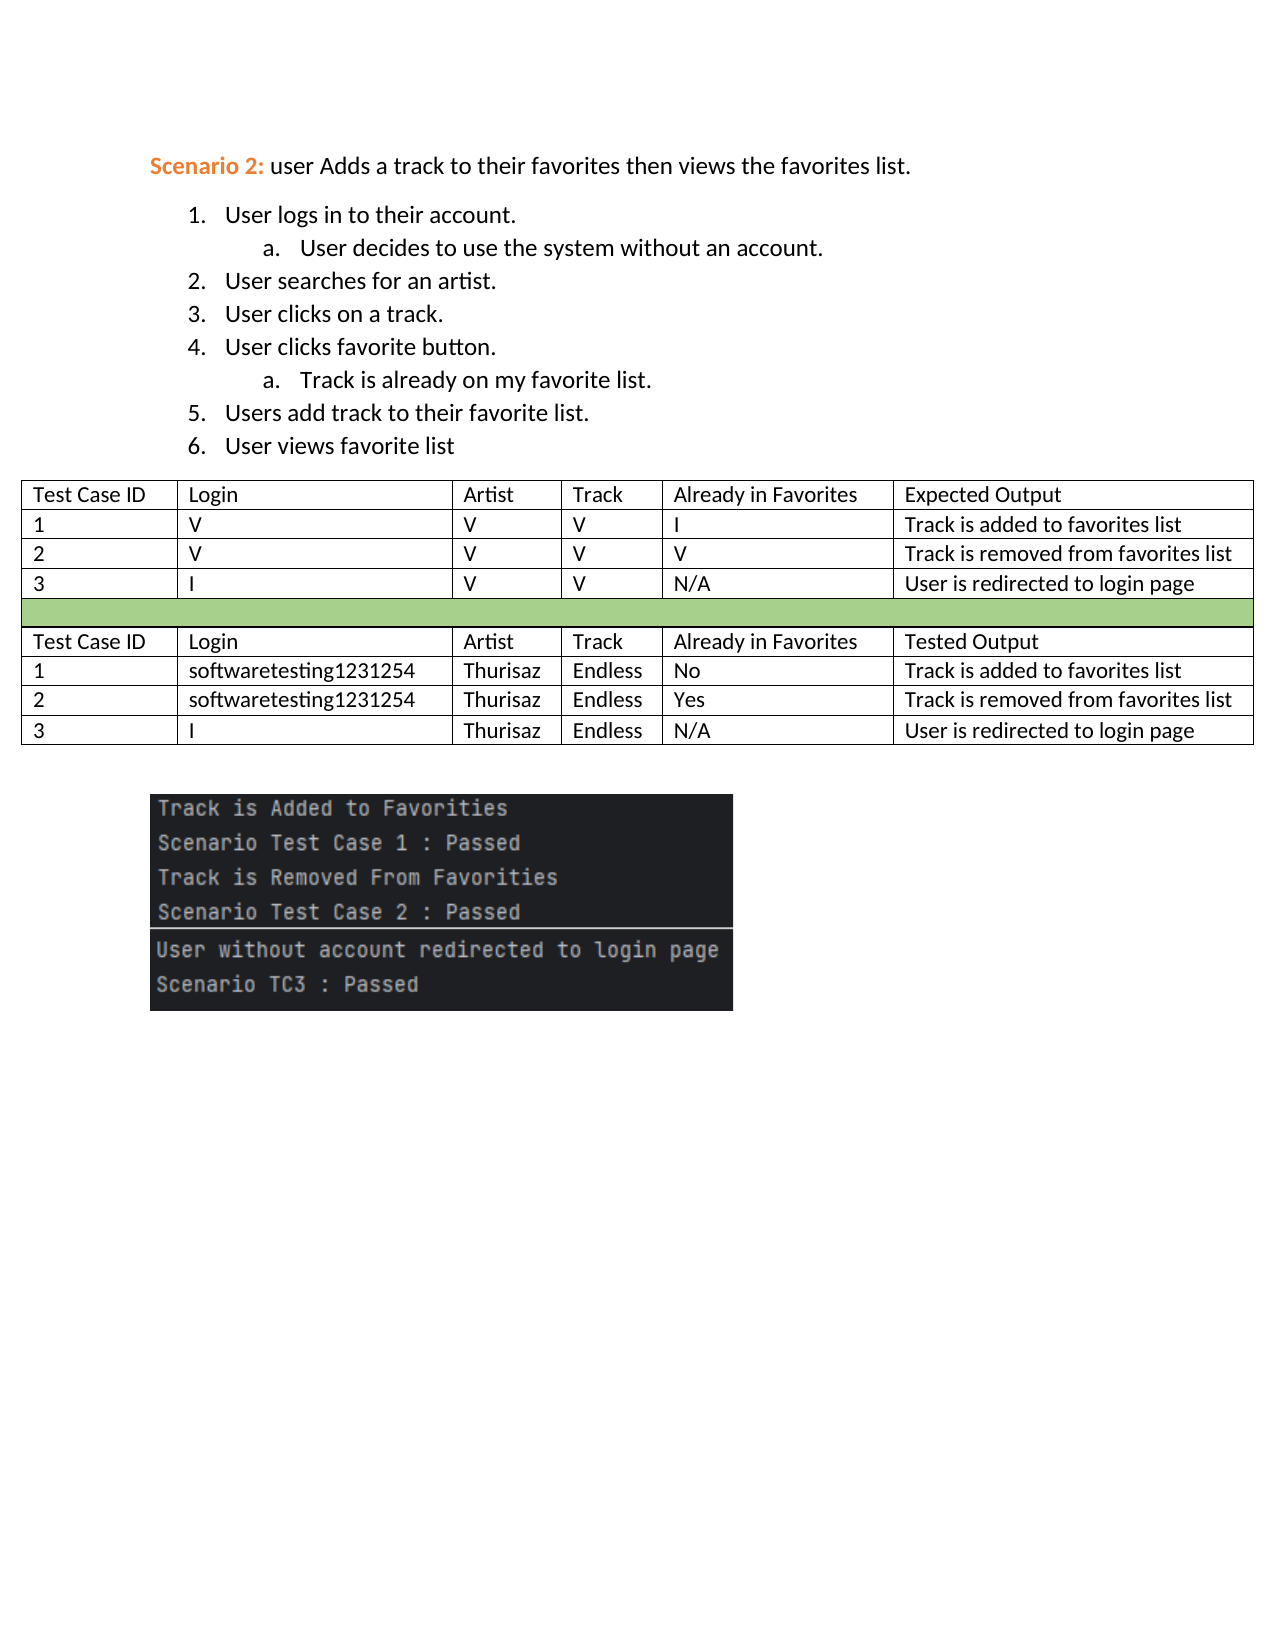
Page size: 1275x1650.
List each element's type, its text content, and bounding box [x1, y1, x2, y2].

table_cell Test Case ID [22, 628, 177, 656]
table_header Track [562, 481, 662, 509]
table_cell Tested Output [894, 628, 1253, 656]
table_cell V [178, 510, 452, 538]
table_cell Yes [663, 686, 893, 715]
table_cell Track is removed from favorites list [894, 539, 1253, 568]
table_cell Login [178, 628, 452, 656]
table_header Already in Favorites [663, 481, 893, 509]
table_cell User is redirected to login page [894, 569, 1253, 597]
table_cell V [453, 569, 561, 597]
table_cell N/A [663, 569, 893, 597]
table_cell softwaretesting1231254 [178, 657, 452, 684]
table_cell I [178, 716, 452, 744]
table_cell Track is added to favorites list [894, 510, 1253, 538]
table_cell V [562, 539, 662, 568]
list User logs in to their account. [187, 199, 1125, 230]
table_cell V [178, 539, 452, 568]
table_header Test Case ID [22, 481, 177, 509]
table_cell Thurisaz [453, 716, 561, 744]
table_cell V [562, 510, 662, 538]
table_cell User is redirected to login page [894, 716, 1253, 744]
table_cell softwaretesting1231254 [178, 686, 452, 715]
list User decides to use the system without an account. [262, 232, 1125, 263]
table_cell Already in Favorites [663, 628, 893, 656]
table_cell Endless [562, 657, 662, 684]
table_cell Thurisaz [453, 686, 561, 715]
list User views favorite list [187, 430, 1125, 461]
table_cell Track is added to favorites list [894, 657, 1253, 684]
table_header Login [178, 481, 452, 509]
text Scenario 2: user Adds a track to their favorites then views the favorites list. [150, 150, 1125, 181]
table_cell Thurisaz [453, 657, 561, 684]
table_cell Endless [562, 686, 662, 715]
list User clicks favorite button. [187, 331, 1125, 362]
table_cell V [562, 569, 662, 597]
table_cell 3 [22, 716, 177, 744]
list Track is already on my favorite list. [262, 364, 1125, 395]
table_cell I [663, 510, 893, 538]
table_cell Track [562, 628, 662, 656]
table_cell V [453, 539, 561, 568]
table_cell 1 [22, 510, 177, 538]
table_cell V [453, 510, 561, 538]
table_header Expected Output [894, 481, 1253, 509]
table_cell No [663, 657, 893, 684]
table_cell I [178, 569, 452, 597]
table_cell Endless [562, 716, 662, 744]
list User clicks on a track. [187, 298, 1125, 329]
table_cell 3 [22, 569, 177, 597]
list User searches for an artist. [187, 265, 1125, 296]
table_cell V [663, 539, 893, 568]
table_cell Track is removed from favorites list [894, 686, 1253, 715]
table_cell 2 [22, 539, 177, 568]
table_header Artist [453, 481, 561, 509]
table_cell [22, 599, 1253, 626]
picture [150, 794, 734, 1011]
table_cell N/A [663, 716, 893, 744]
table_cell Artist [453, 628, 561, 656]
table_cell 2 [22, 686, 177, 715]
list Users add track to their favorite list. [187, 397, 1125, 428]
table_cell 1 [22, 657, 177, 684]
